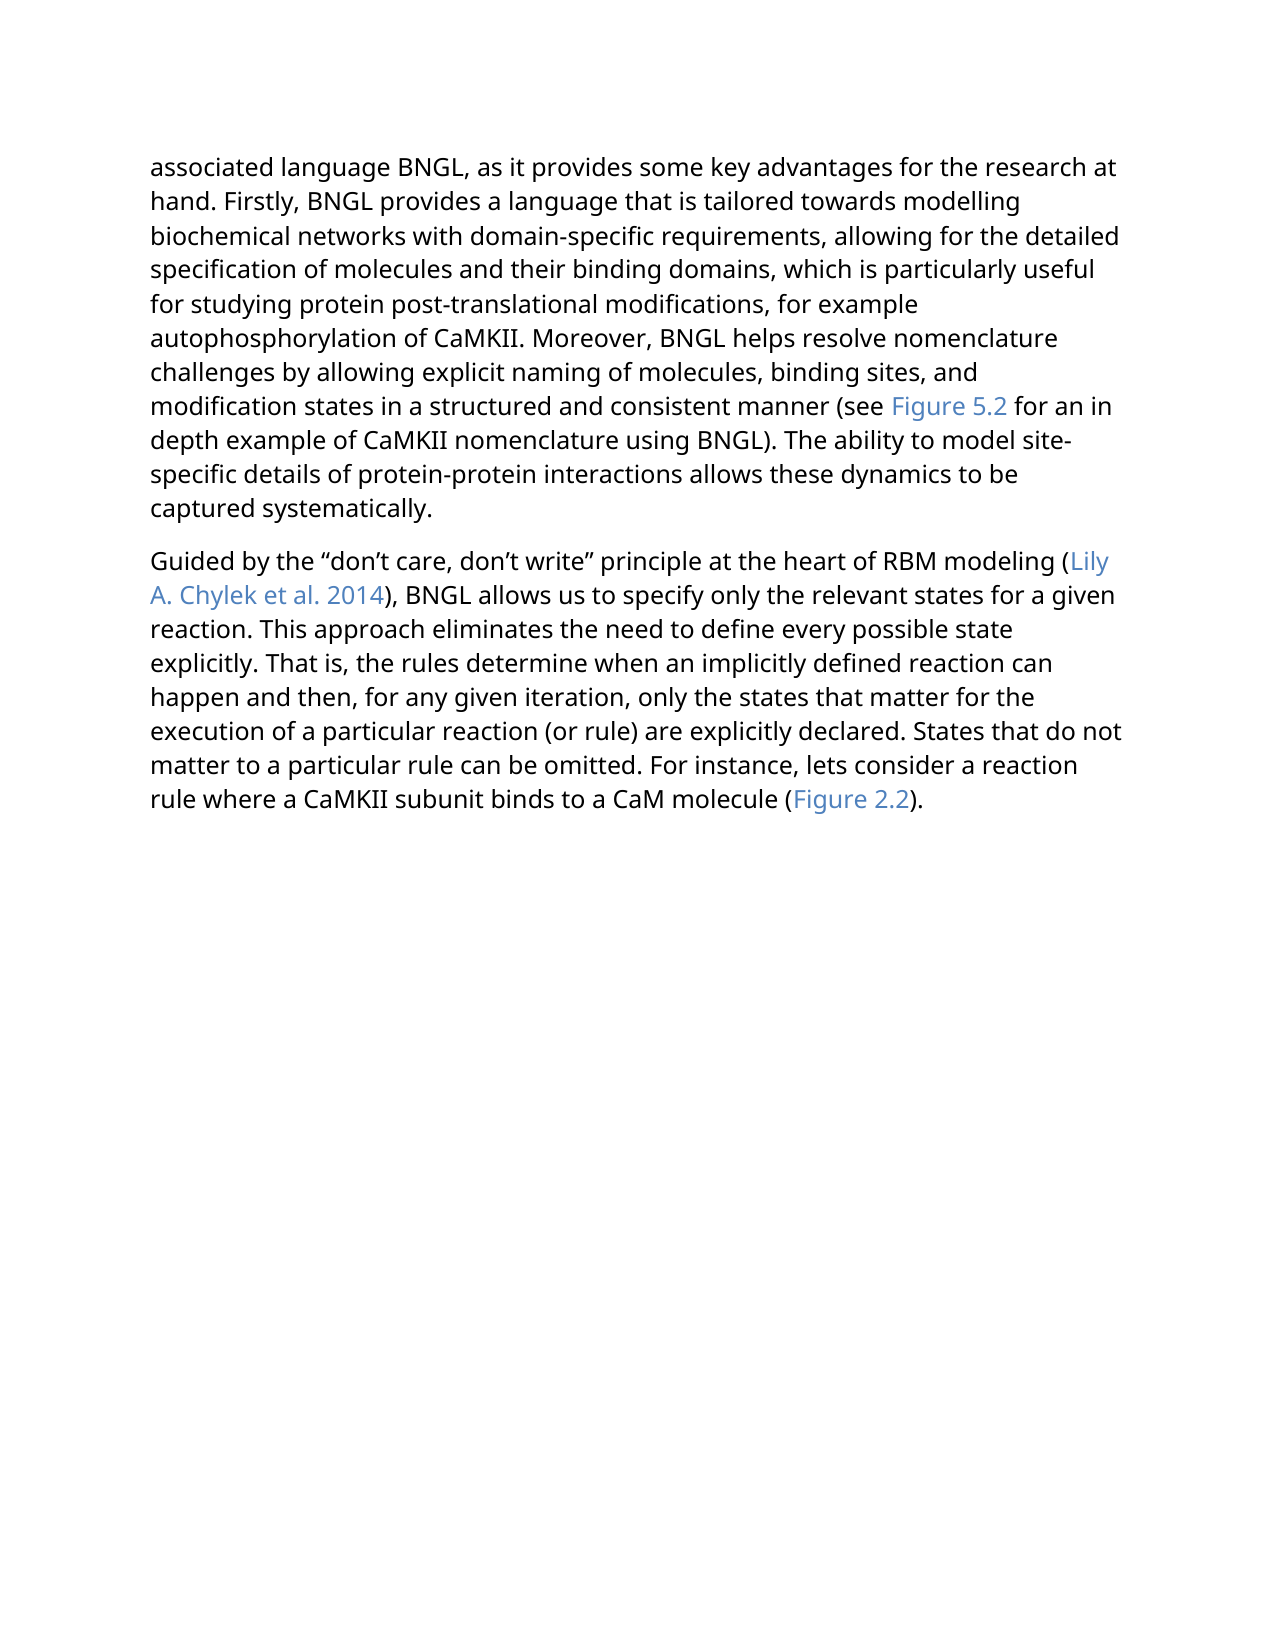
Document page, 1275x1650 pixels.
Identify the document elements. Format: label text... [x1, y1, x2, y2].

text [150, 150, 1125, 525]
text Guided by the “don’t care, don’t write” principle at the heart of RBM modeling (Lily A. Chylek et al. 2014), BNGL allows us to specify only the relevant states for a given reaction. This approach eliminates the need to define every possible state explicitly. That is, the rules determine when an implicitly defined reaction can happen and then, for any given iteration, only the states that matter for the execution of a particular reaction (or rule) are explicitly declared. States that do not matter to a particular rule can be omitted. For instance, lets consider a reaction rule where a CaMKII subunit binds to a CaM molecule (Figure 2.2). [150, 543, 1125, 816]
